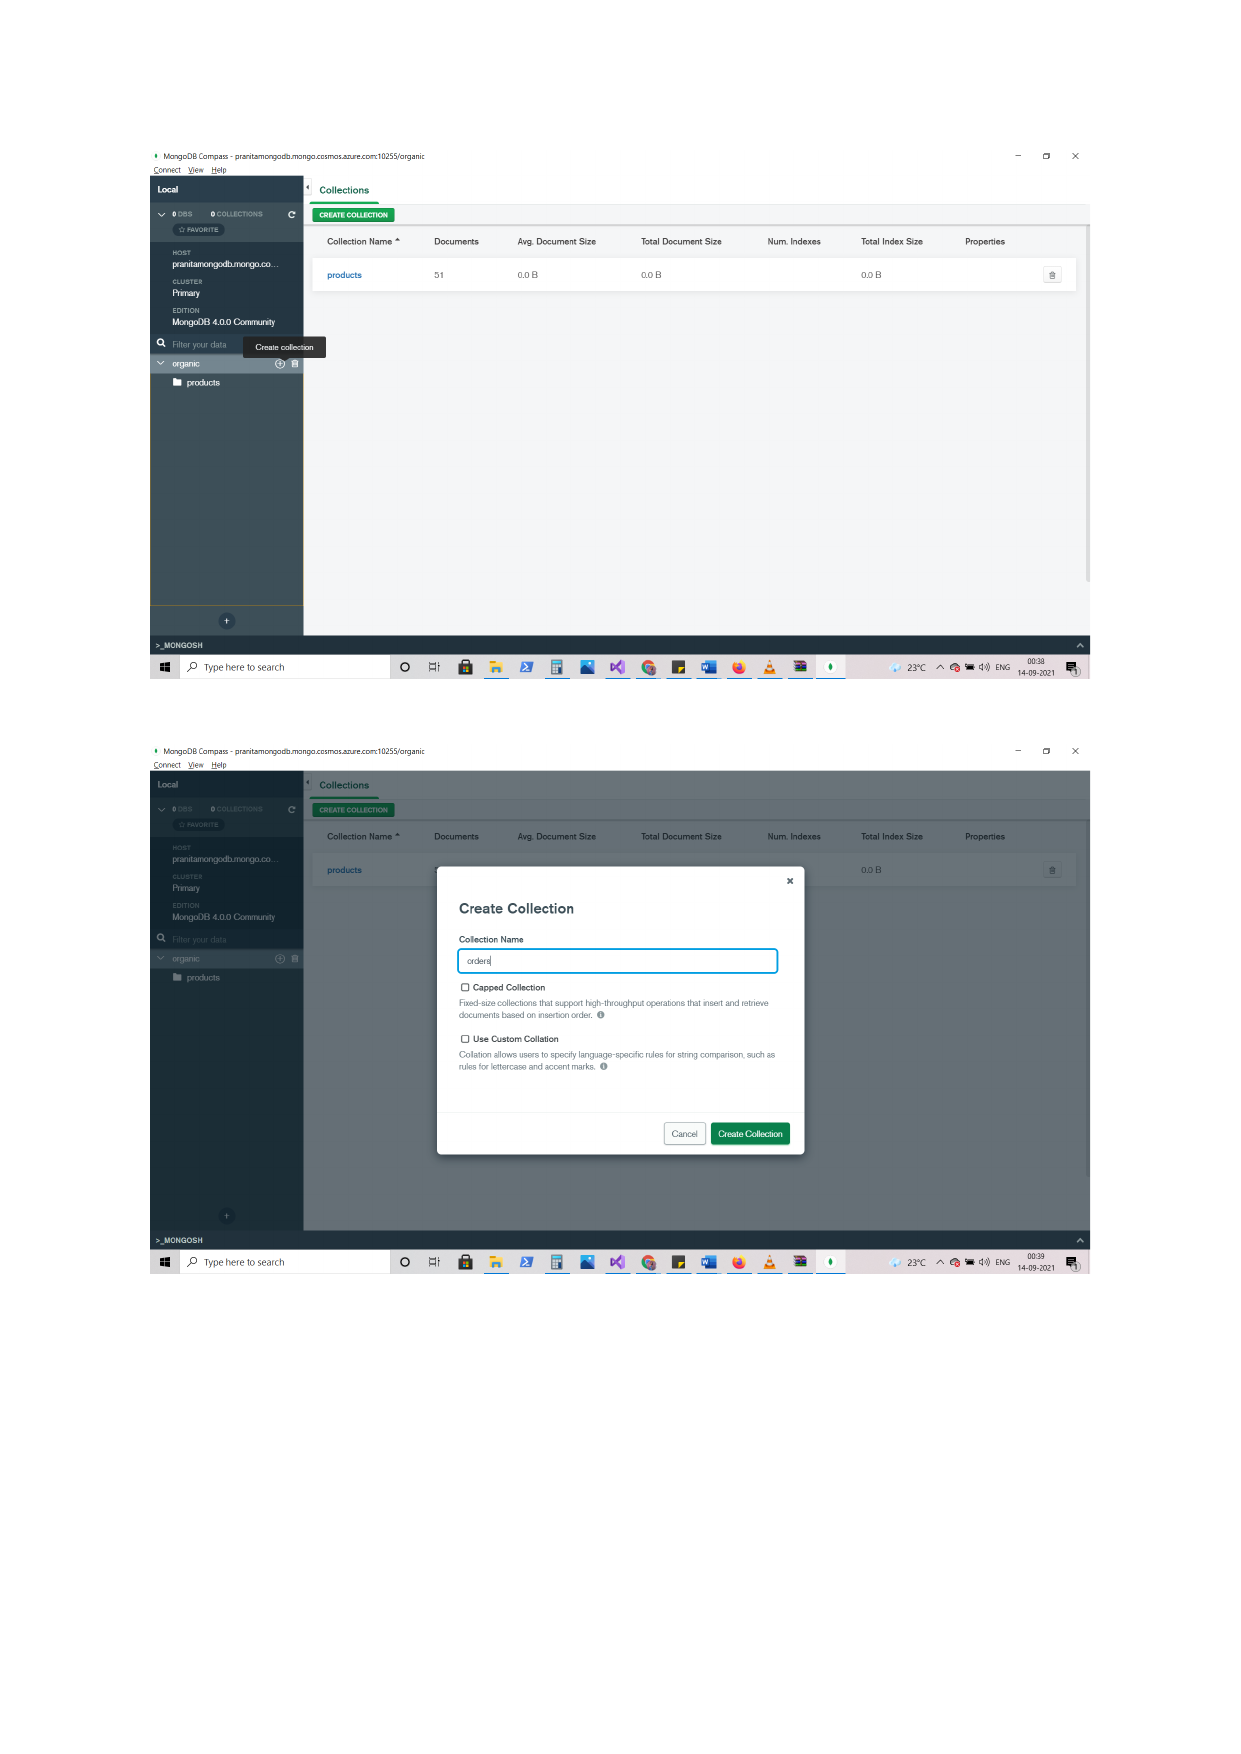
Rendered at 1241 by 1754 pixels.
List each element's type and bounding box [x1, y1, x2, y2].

picture [150, 150, 1091, 679]
picture [150, 744, 1091, 1274]
